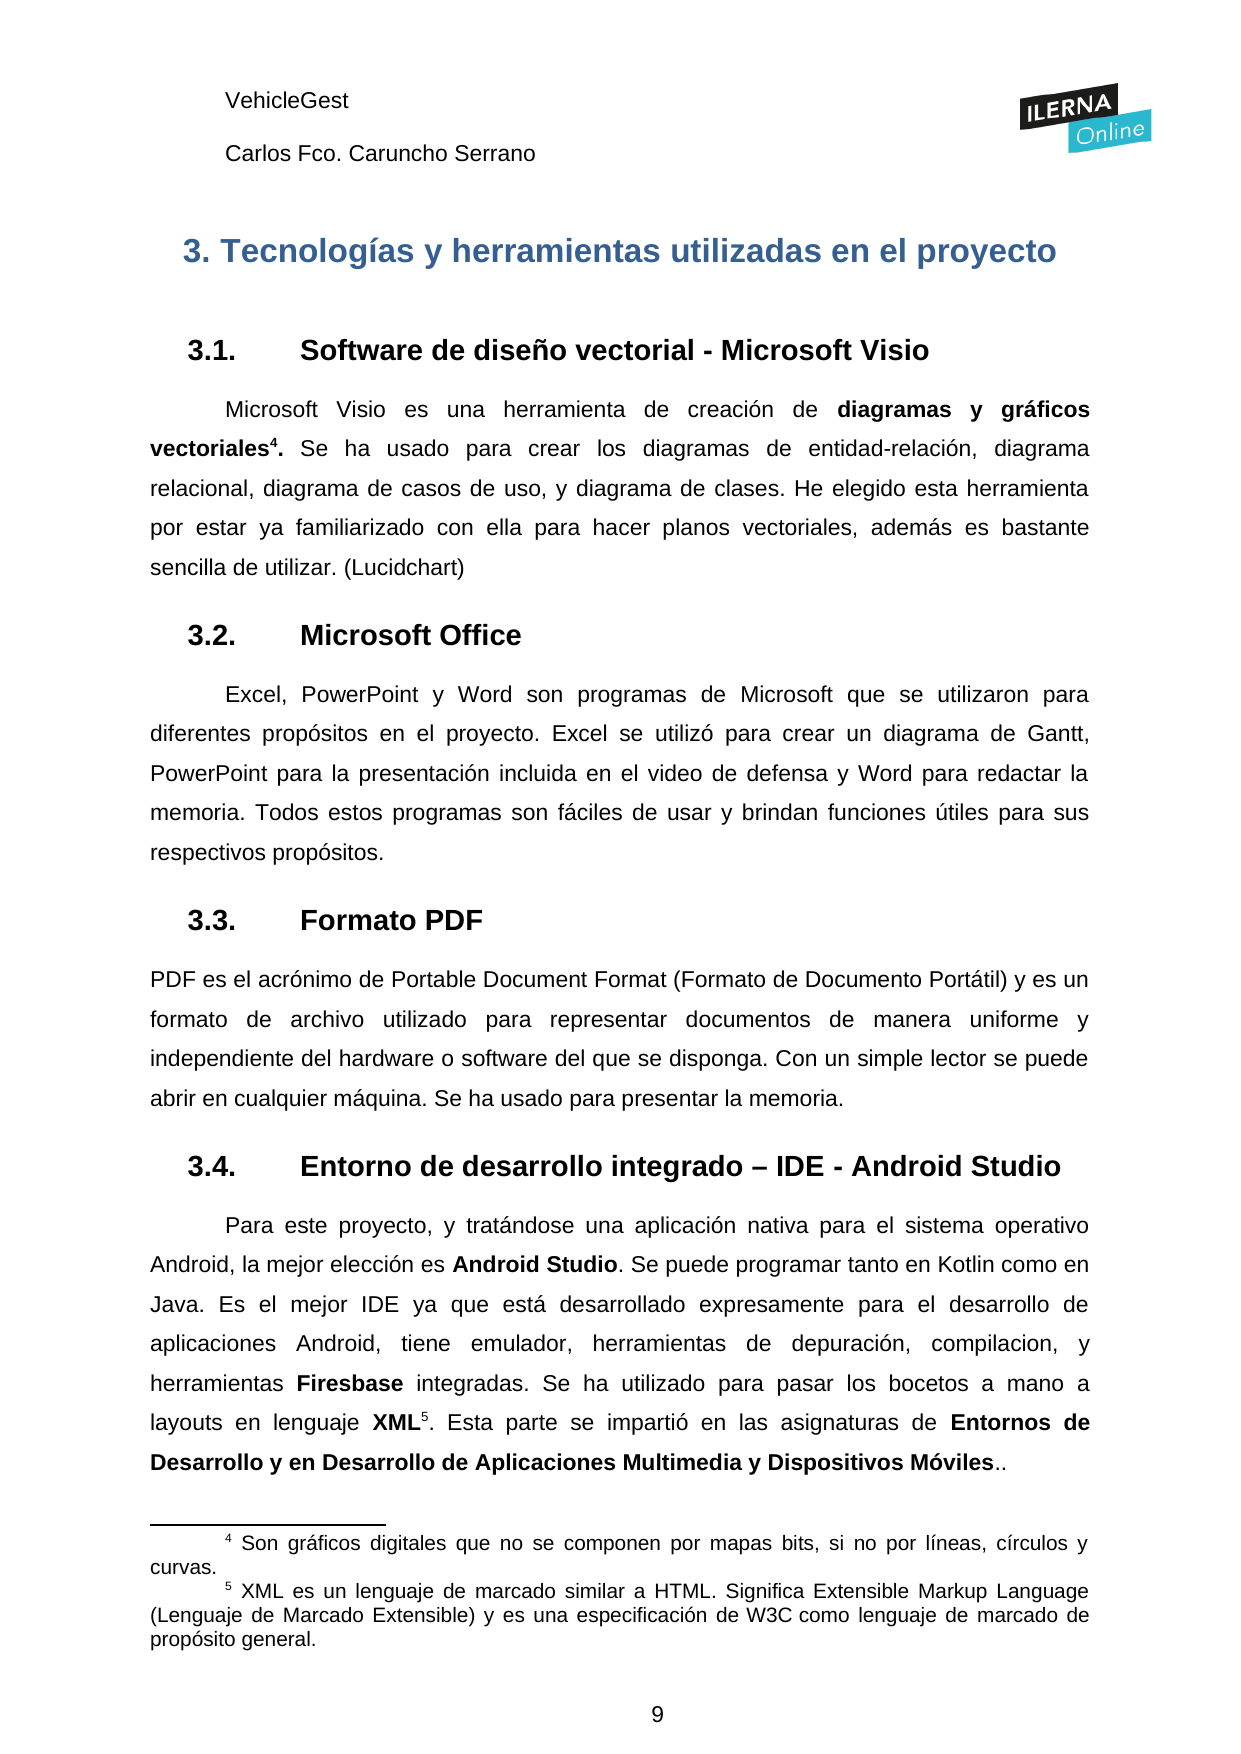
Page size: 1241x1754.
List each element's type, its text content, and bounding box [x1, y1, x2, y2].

text Excel, PowerPoint y Word son programas de Microsoft que se utilizaron para diferentes propósitos en el proyecto. Excel se utilizó para crear un diagrama de Gantt, PowerPoint para la presentación incluida en el video de defensa y Word para redactar la memoria. Todos estos programas son fáciles de usar y brindan funciones útiles para sus respectivos propósitos. [150, 681, 1090, 865]
text Microsoft Visio es una herramienta de creación de diagramas y gráficos vectoriales. Se ha usado para crear los diagramas de entidad-relación, diagrama relacional, diagrama de casos de uso, y diagrama de clases. He elegido esta herramienta por estar ya familiarizado con ella para hacer planos vectoriales, además es bastante sencilla de utilizar. [150, 396, 1090, 580]
text Para este proyecto, y tratándose una aplicación nativa para el sistema operativo Android, la mejor elección es Android Studio. Se puede programar tanto en Kotlin como en Java. Es el mejor IDE ya que está desarrollado expresamente para el desarrollo de aplicaciones Android, tiene emulador, herramientas de depuración, compilacion, y herramientas Firesbase integradas. Se ha utilizado para pasar los bocetos a mano a layouts en lenguaje XML. Esta parte se impartió en las asignaturas de Entornos de Desarrollo y en Desarrollo de Aplicaciones Multimedia y Dispositivos Móviles.. [150, 1212, 1090, 1475]
subtitle Formato PDF [187, 903, 1090, 937]
text PDF es el acrónimo de Portable Document Format (Formato de Documento Portátil) y es un formato de archivo utilizado para representar documentos de manera uniforme y independiente del hardware o software del que se disponga. Con un simple lector se puede abrir en cualquier máquina. Se ha usado para presentar la memoria. [150, 966, 1090, 1111]
subtitle Software de diseño vectorial - Microsoft Visio [187, 333, 1090, 366]
subtitle Tecnologías y herramientas utilizadas en el proyecto [150, 231, 1090, 269]
picture [1020, 83, 1152, 153]
subtitle Microsoft Office [187, 618, 1090, 652]
subtitle Entorno de desarrollo integrado – IDE - Android Studio [187, 1149, 1090, 1182]
